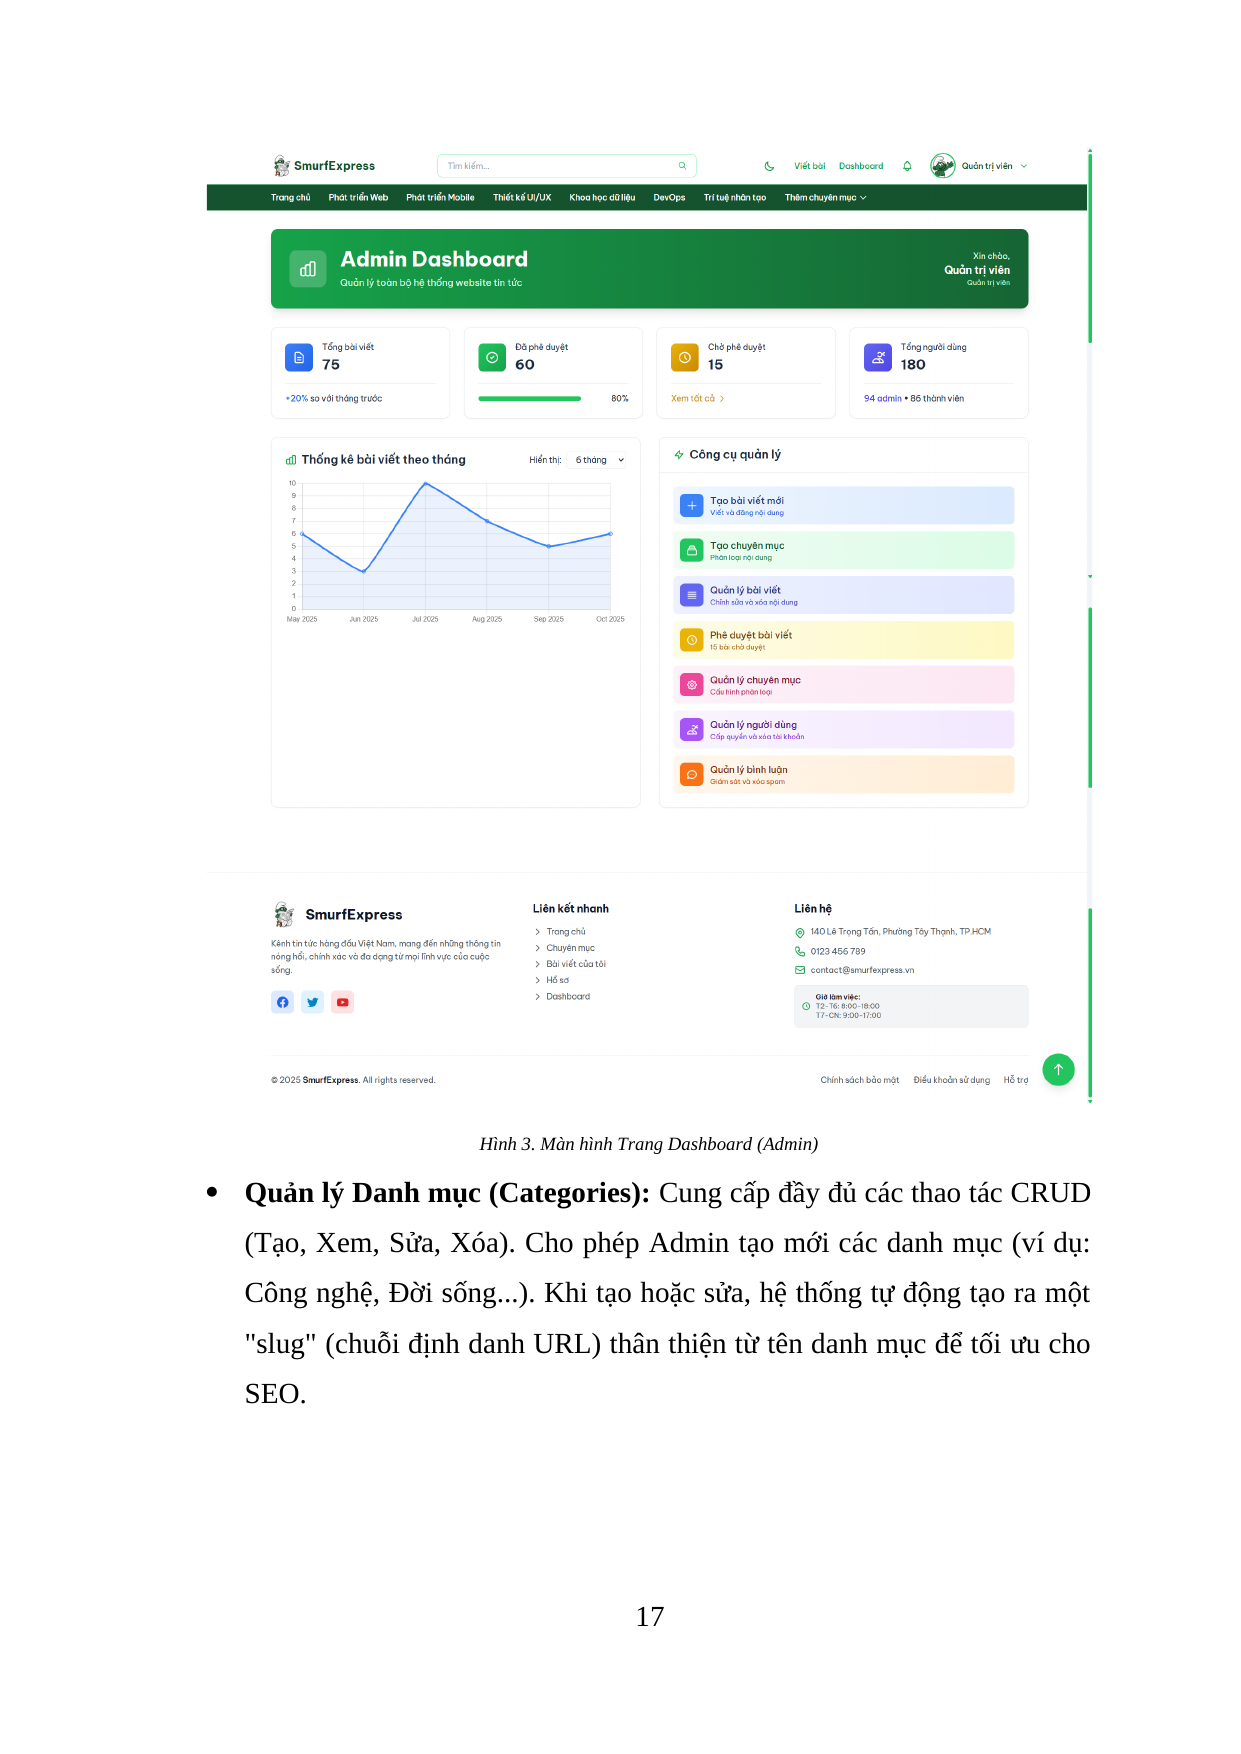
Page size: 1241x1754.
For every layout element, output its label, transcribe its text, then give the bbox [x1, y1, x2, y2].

list Quản lý Danh mục (Categories): Cung cấp đầy đủ các thao tác CRUD (Tạo, Xem, Sửa, Xóa). Cho phép Admin tạo mới các danh mục (ví dụ: Công nghệ, Đời sống...). Khi tạo hoặc sửa, hệ thống tự động tạo ra một "slug" (chuỗi định danh URL) thân thiện từ tên danh mục để tối ưu cho SEO. [207, 1175, 1092, 1410]
picture [206, 147, 1093, 1104]
text Hình 3. Màn hình Trang Dashboard (Admin) [207, 1132, 1092, 1154]
